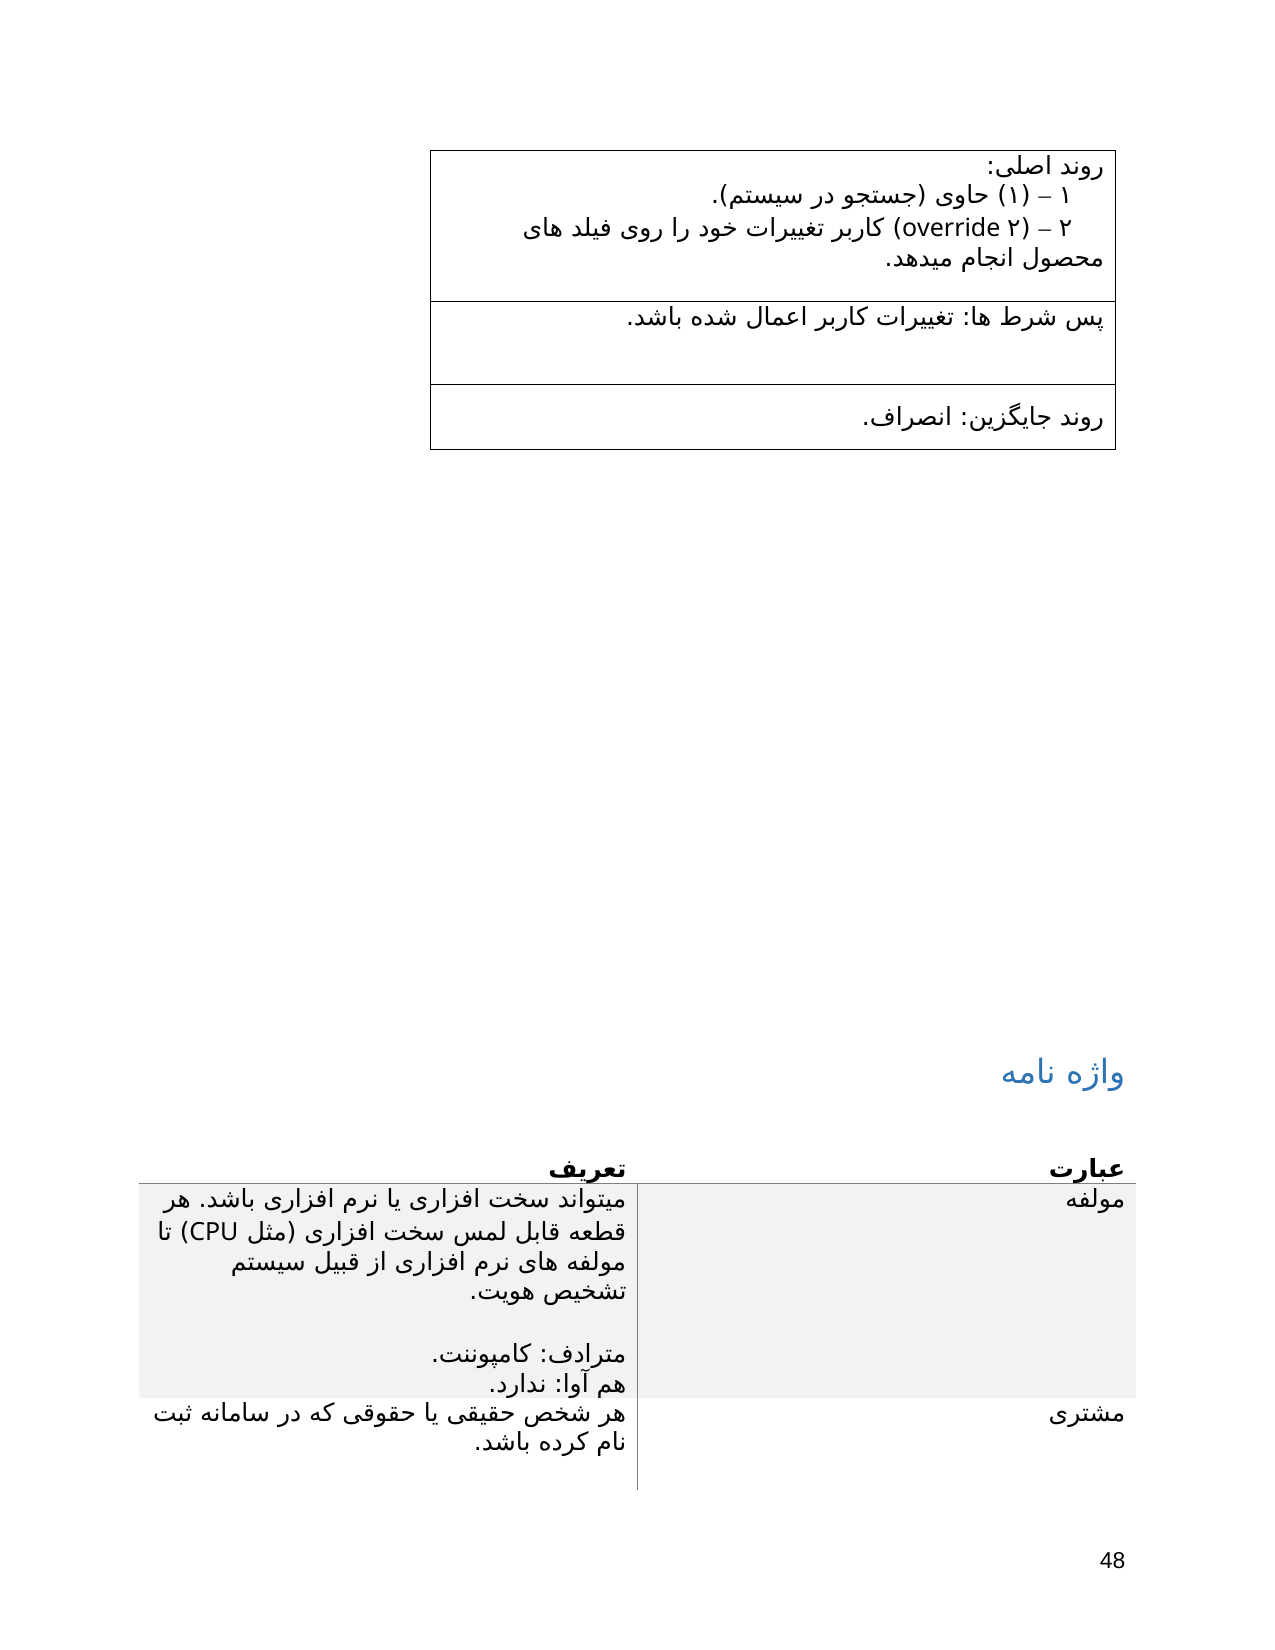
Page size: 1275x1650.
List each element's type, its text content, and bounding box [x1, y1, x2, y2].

table_cell روند جایگزین: انصراف. [431, 385, 1115, 449]
table_cell مشتری [638, 1398, 1136, 1490]
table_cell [139, 1398, 637, 1490]
table_cell روند اصلی: ۱ – (۱) حاوی (جستجو در سیستم). ۲ – (override ۲) کاربر تغییرات خود را روی فیلد های محصول انجام میدهد. [431, 151, 1115, 301]
table_cell پس شرط ها: تغییرات کاربر اعمال شده باشد. [431, 302, 1115, 384]
table_header تعریف [139, 1154, 637, 1183]
table_header عبارت [638, 1154, 1136, 1183]
table_cell مولفه [638, 1184, 1136, 1398]
table_cell میتواند سخت افزاری یا نرم افزاری باشد. هر قطعه قابل لمس سخت افزاری (مثل CPU) تا مولفه های نرم افزاری از قبیل سیستم تشخیص هویت. مترادف: کامپوننت. هم آوا: ندارد. [139, 1184, 637, 1398]
subtitle واژه نامه [150, 1052, 1125, 1091]
